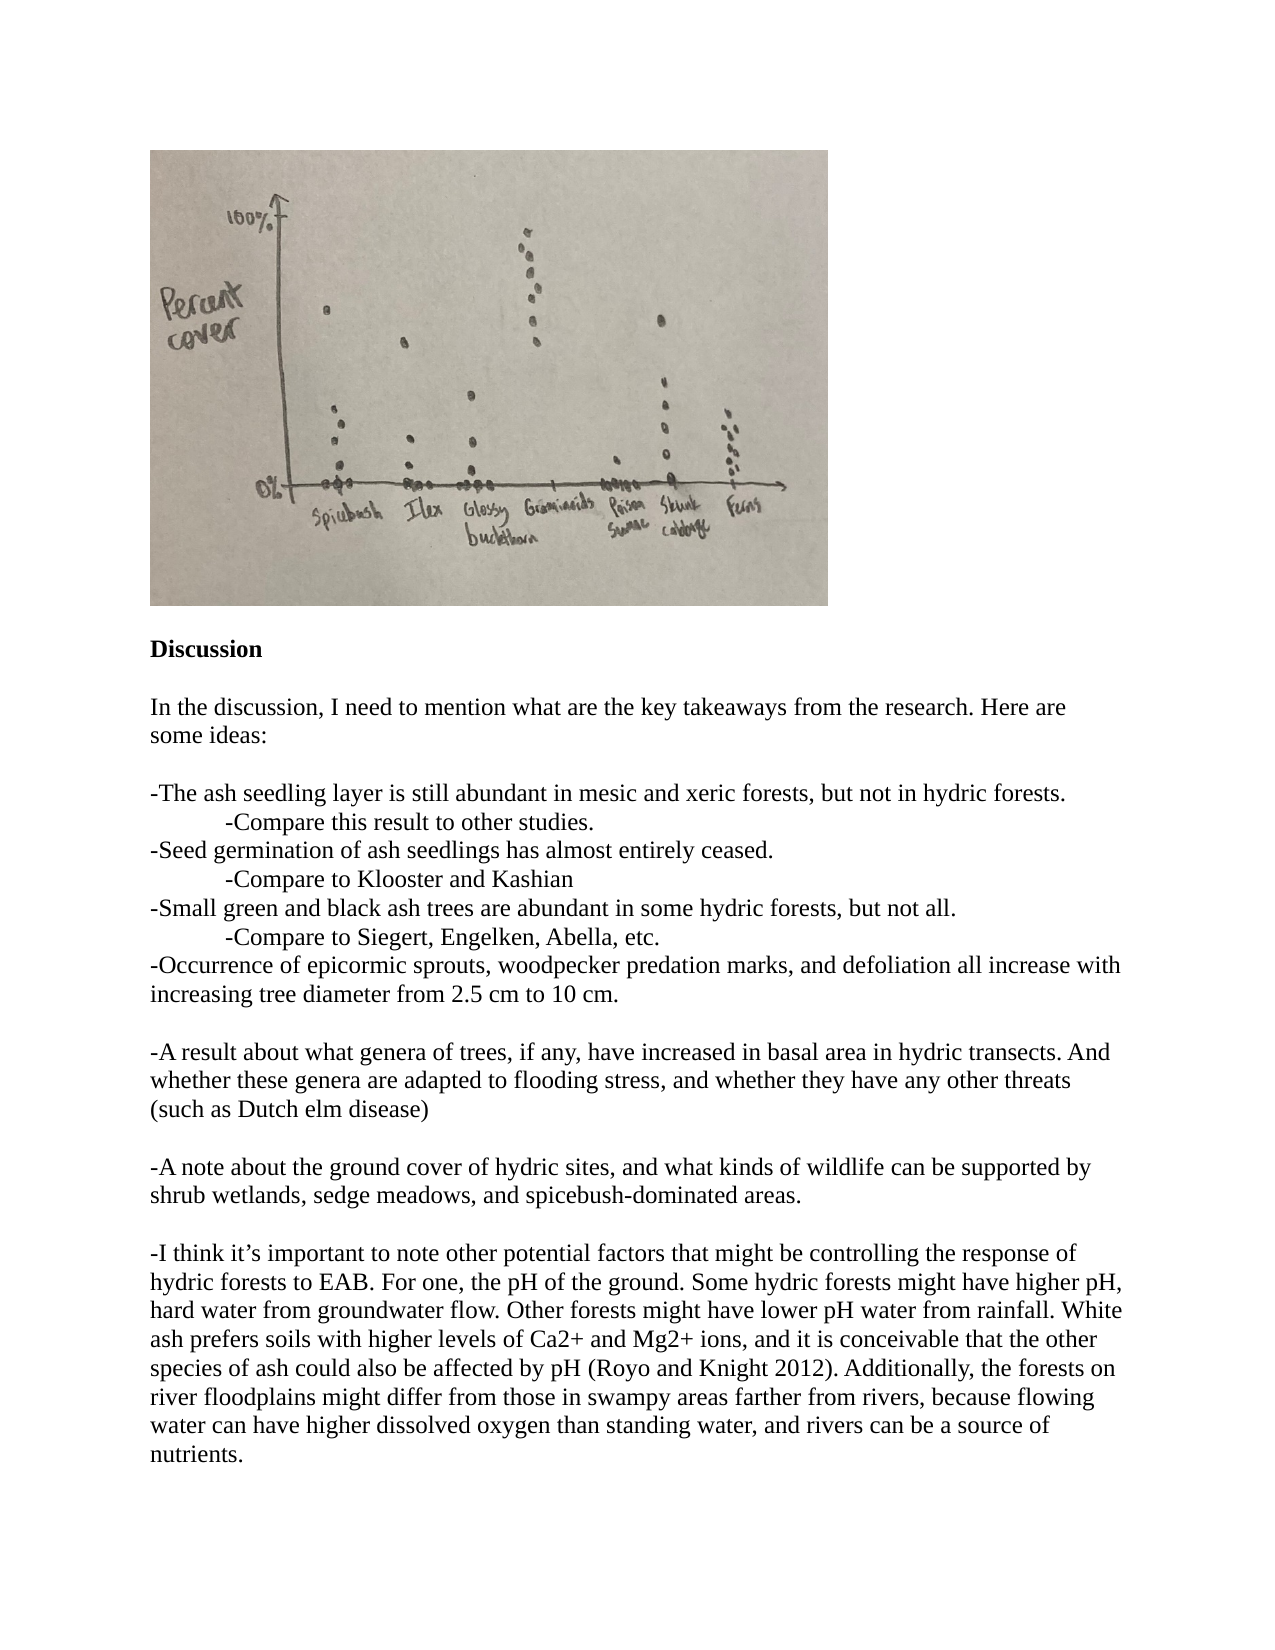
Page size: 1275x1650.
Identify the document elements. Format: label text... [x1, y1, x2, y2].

text In the discussion, I need to mention what are the key takeaways from the research. Here are some ideas: [150, 692, 1125, 749]
text -A note about the ground cover of hydric sites, and what kinds of wildlife can be supported by shrub wetlands, sedge meadows, and spicebush-dominated areas. [150, 1152, 1125, 1209]
picture [150, 150, 828, 606]
text -I think it’s important to note other potential factors that might be controlling the response of hydric forests to EAB. For one, the pH of the ground. Some hydric forests might have higher pH, hard water from groundwater flow. Other forests might have lower pH water from rainfall. White ash prefers soils with higher levels of Ca2+ and Mg2+ ions, and it is conceivable that the other species of ash could also be affected by pH (Royo and Knight 2012). Additionally, the forests on river floodplains might differ from those in swampy areas farther from rivers, because flowing water can have higher dissolved oxygen than standing water, and rivers can be a source of nutrients. [150, 1238, 1125, 1468]
text -Occurrence of epicormic sprouts, woodpecker predation marks, and defoliation all increase with increasing tree diameter from 2.5 cm to 10 cm. [150, 951, 1125, 1008]
text -Compare to Siegert, Engelken, Abella, etc. [150, 922, 1125, 951]
text -The ash seedling layer is still abundant in mesic and xeric forests, but not in hydric forests. [150, 778, 1125, 807]
text -Seed germination of ash seedlings has almost entirely ceased. [150, 836, 1125, 864]
text -Small green and black ash trees are abundant in some hydric forests, but not all. [150, 893, 1125, 922]
text -A result about what genera of trees, if any, have increased in basal area in hydric transects. And whether these genera are adapted to flooding stress, and whether they have any other threats (such as Dutch elm disease) [150, 1037, 1125, 1123]
text Discussion [150, 634, 1125, 663]
text -Compare to Klooster and Kashian [150, 864, 1125, 893]
text -Compare this result to other studies. [150, 807, 1125, 836]
